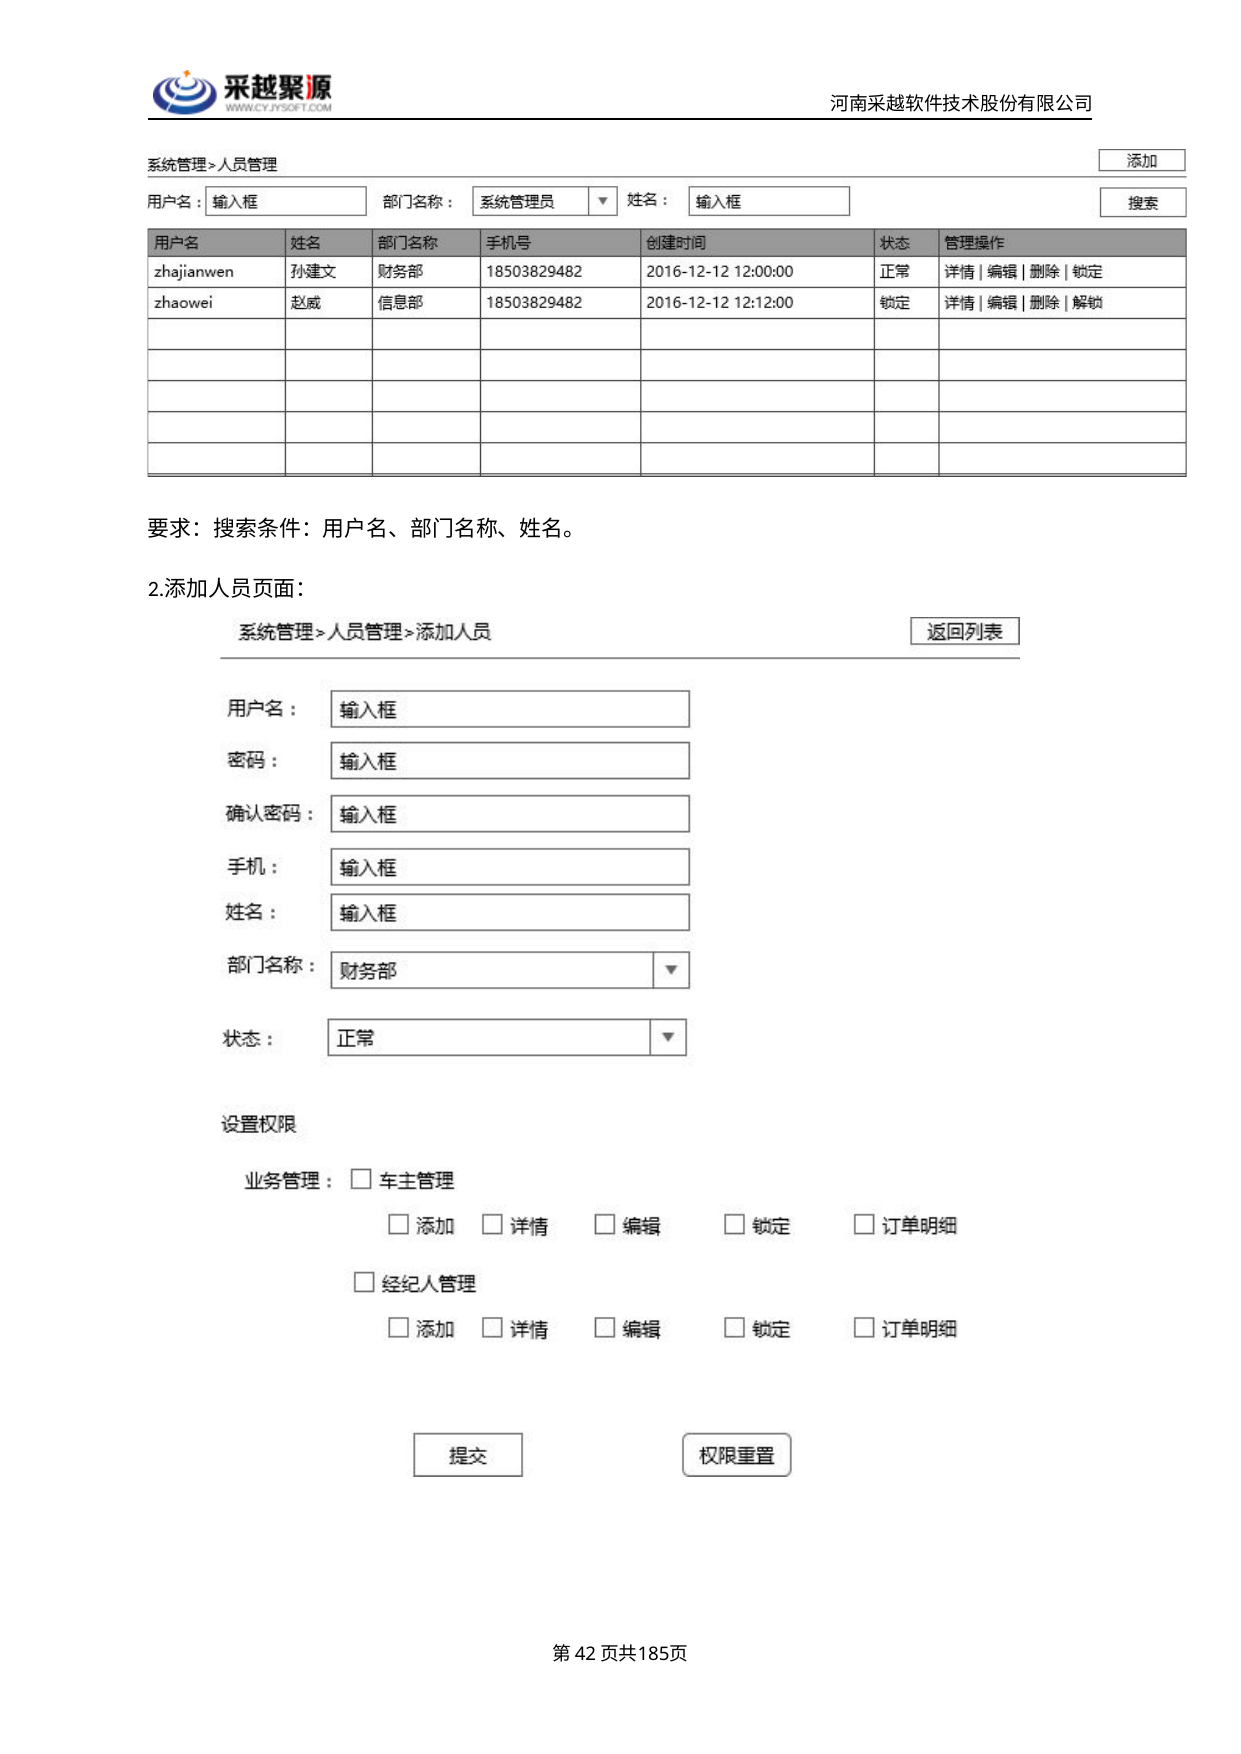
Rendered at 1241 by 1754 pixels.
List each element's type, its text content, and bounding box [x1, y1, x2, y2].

text 要求：搜索条件：用户名、部门名称、姓名。 [148, 496, 1092, 557]
picture [153, 70, 333, 118]
picture [220, 617, 1020, 1477]
text 2.添加人员页面： [148, 557, 1092, 617]
picture [147, 149, 1187, 477]
